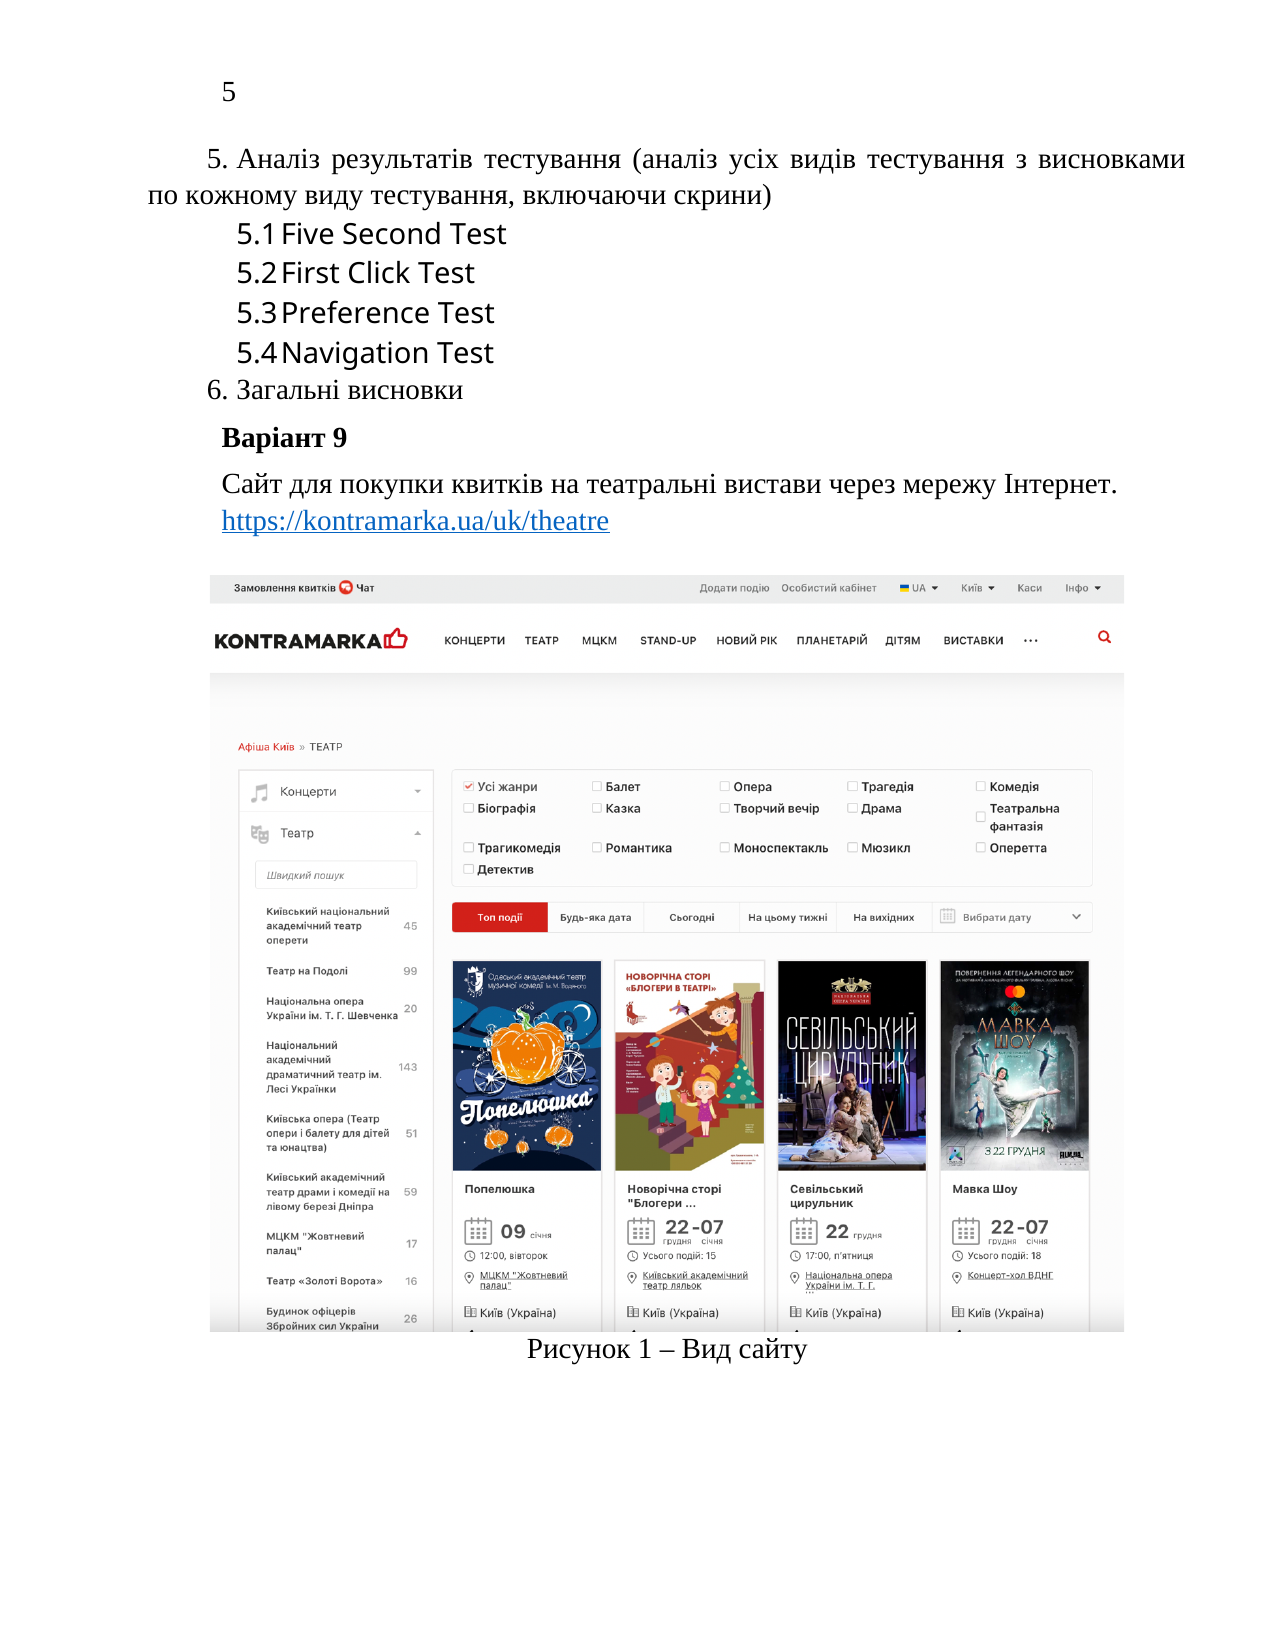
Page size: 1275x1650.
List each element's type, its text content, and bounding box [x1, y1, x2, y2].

text Сайт для покупки квитків на театральні вистави через мережу Інтернет. [148, 467, 1186, 500]
picture [209, 575, 1125, 1332]
list Аналіз результатів тестування (аналіз усіх видів тестування з висновками по кожному виду тестування, включаючи скрини) [148, 141, 1186, 211]
text Рисунок 1 – Вид сайту [148, 1332, 1186, 1365]
list Five Second Test [148, 213, 1186, 253]
text Варіант 9 [148, 421, 1186, 454]
text https://kontramarka.ua/uk/theatre [148, 503, 1186, 536]
list Navigation Test [148, 332, 1186, 372]
list Загальні висновки [148, 372, 1186, 405]
list Preference Test [148, 292, 1186, 332]
list First Clіck Test [148, 253, 1186, 292]
